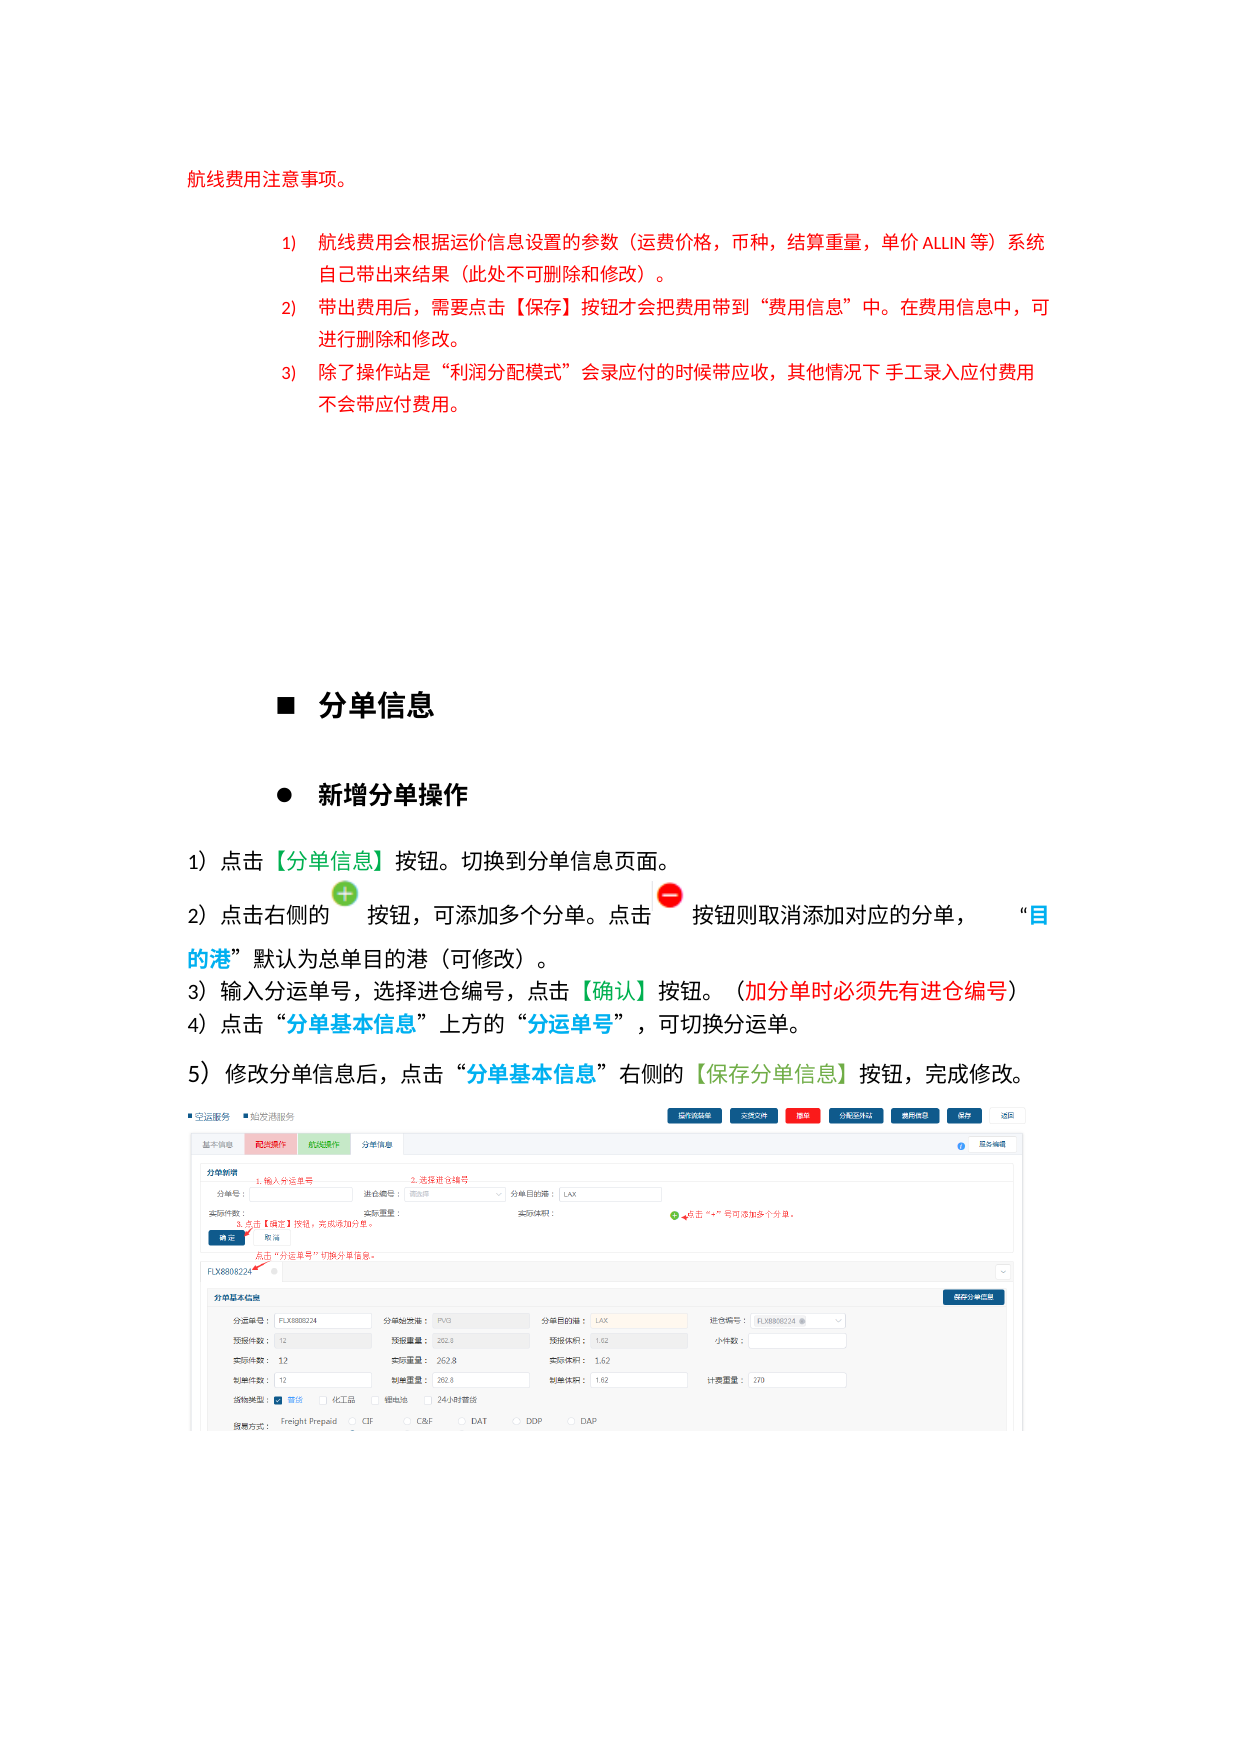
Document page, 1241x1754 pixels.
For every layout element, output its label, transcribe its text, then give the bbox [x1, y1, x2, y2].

list 航线费用会根据运价信息设置的参数（运费价格，币种，结算重量，单价ALLIN等）系统 自己带出来结果（此处不可删除和修改）。 [231, 225, 1053, 290]
subtitle 新增分单操作 [275, 761, 1053, 826]
list 输入分运单号，选择进仓编号，点击【确认】按钮。（加分单时必须先有进仓编号） [187, 974, 1053, 1006]
subtitle 分单信息 [275, 671, 1053, 736]
list 除了操作站是“利润分配模式”会录应付的时候带应收，其他情况下 手工录入应付费用 不会带应付费用。 [231, 355, 1053, 420]
picture [651, 881, 693, 911]
subtitle 航线费用注意事项。 [187, 162, 1053, 194]
picture [330, 876, 368, 911]
list 修改分单信息后，点击“分单基本信息”右侧的【保存分单信息】按钮，完成修改。 [187, 1039, 1053, 1104]
list 点击“分单基本信息”上方的“分运单号”，可切换分运单。 [187, 1006, 1053, 1039]
list 点击右侧的按钮，可添加多个分单。点击按钮则取消添加对应的分单， “目的港”默认为总单目的港（可修改）。 [187, 876, 1053, 974]
picture [187, 1103, 1032, 1431]
list 点击【分单信息】按钮。切换到分单信息页面。 [187, 844, 1053, 876]
list 带出费用后，需要点击【保存】按钮才会把费用带到“费用信息”中。在费用信息中，可 进行删除和修改。 [231, 290, 1053, 355]
